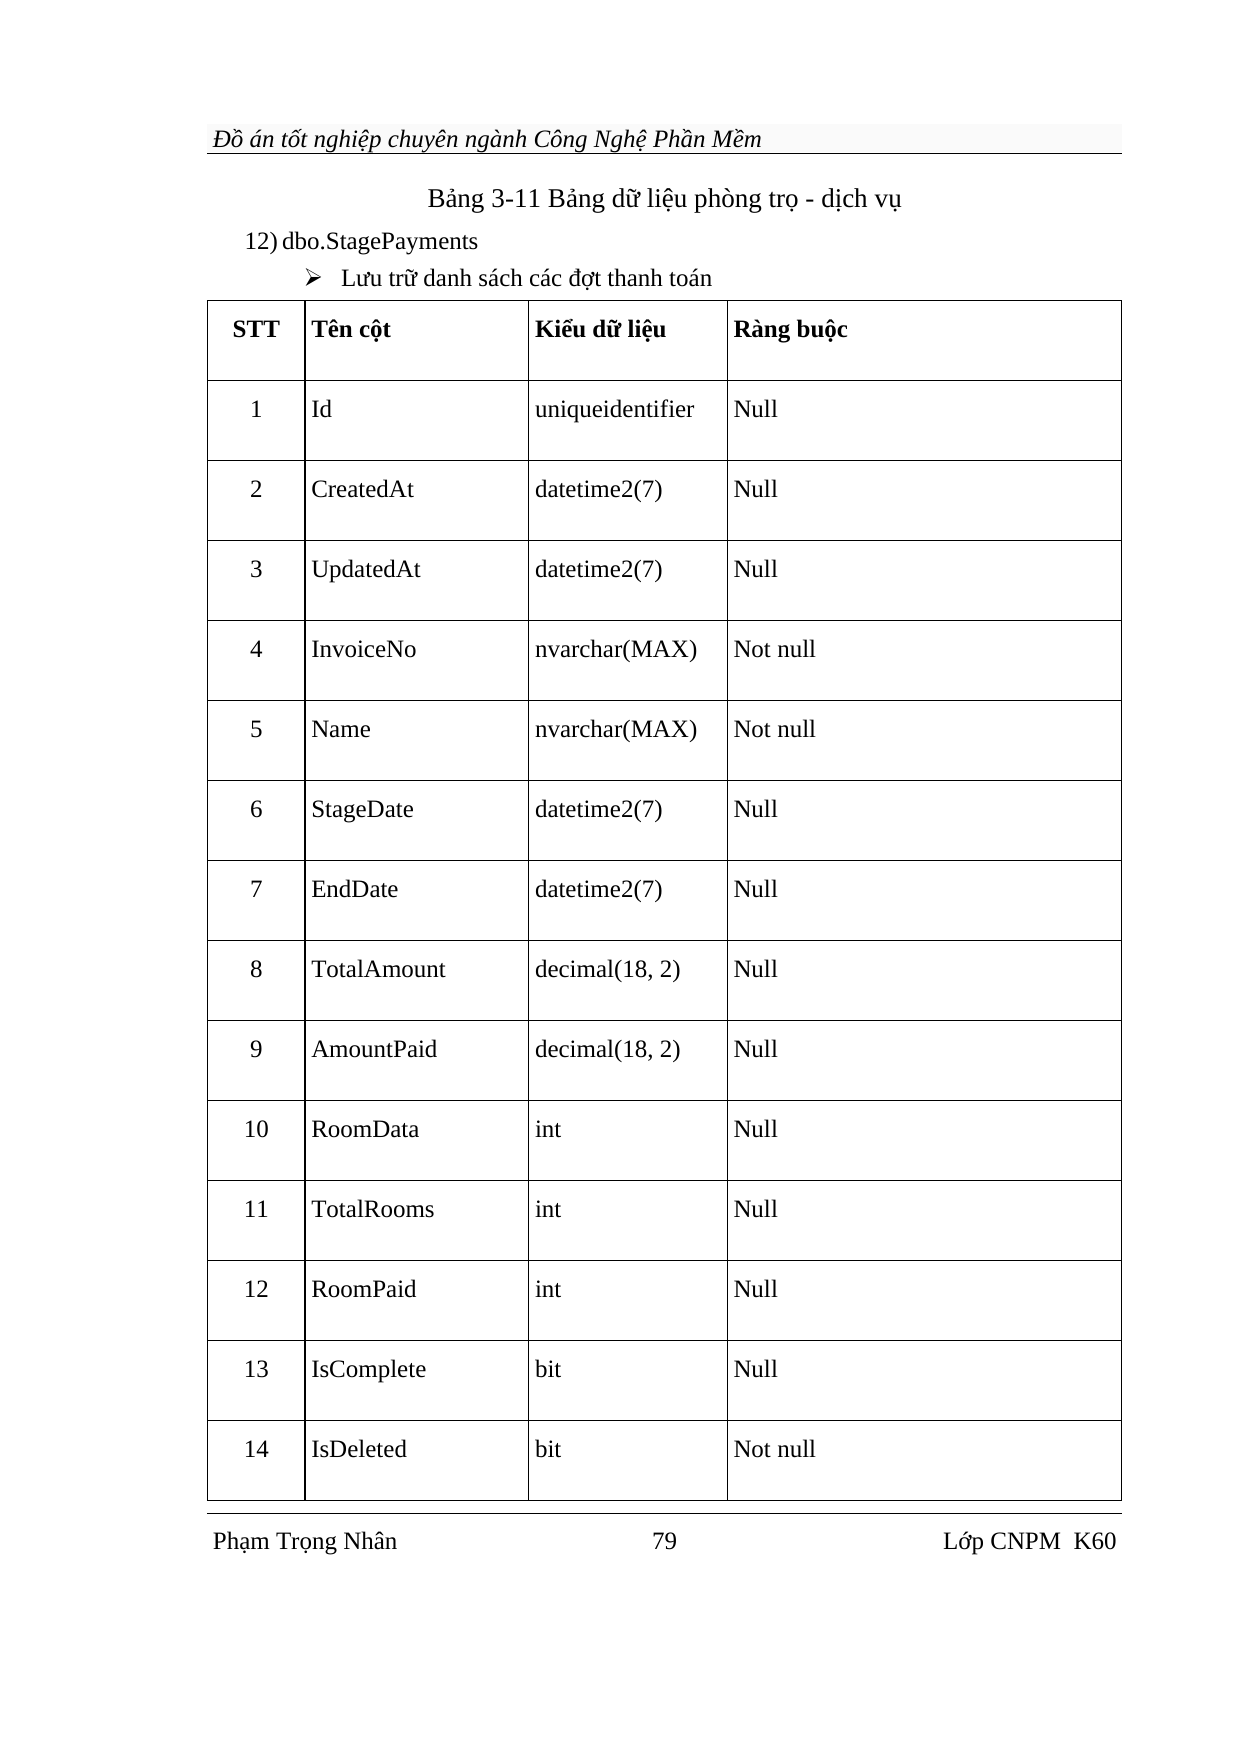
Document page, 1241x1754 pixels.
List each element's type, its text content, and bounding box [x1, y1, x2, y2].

table_header Kiểu dữ liệu [529, 301, 727, 380]
table_cell nvarchar(MAX) [529, 621, 727, 700]
table_cell datetime2(7) [529, 461, 727, 540]
list dbo.StagePayments [244, 226, 1122, 254]
table_cell IsComplete [306, 1341, 528, 1420]
table_cell Null [728, 781, 1121, 860]
table_cell Null [728, 1021, 1121, 1100]
table_cell 1 [208, 381, 304, 460]
table_cell IsDeleted [306, 1421, 528, 1500]
table_cell uniqueidentifier [529, 381, 727, 460]
table_cell datetime2(7) [529, 541, 727, 620]
table_cell Not null [728, 701, 1121, 780]
table_cell Null [728, 1101, 1121, 1180]
table_cell 2 [208, 461, 304, 540]
text Bảng 3-11 Bảng dữ liệu phòng trọ - dịch vụ [207, 182, 1122, 213]
table_cell decimal(18, 2) [529, 941, 727, 1020]
table_cell Null [728, 1341, 1121, 1420]
table_cell int [529, 1101, 727, 1180]
table_cell EndDate [306, 861, 528, 940]
table_cell Null [728, 1261, 1121, 1340]
table_cell CreatedAt [306, 461, 528, 540]
list Lưu trữ danh sách các đợt thanh toán [303, 263, 1122, 292]
table_header Ràng buộc [728, 301, 1121, 380]
table_cell Name [306, 701, 528, 780]
table_cell RoomData [306, 1101, 528, 1180]
table_cell RoomPaid [306, 1261, 528, 1340]
table_cell StageDate [306, 781, 528, 860]
table_cell 13 [208, 1341, 304, 1420]
table_cell datetime2(7) [529, 861, 727, 940]
table_cell bit [529, 1341, 727, 1420]
table_cell AmountPaid [306, 1021, 528, 1100]
table_cell TotalRooms [306, 1181, 528, 1260]
table_cell datetime2(7) [529, 781, 727, 860]
table_cell nvarchar(MAX) [529, 701, 727, 780]
table_cell int [529, 1261, 727, 1340]
table_header STT [208, 301, 304, 380]
table_cell TotalAmount [306, 941, 528, 1020]
table_cell InvoiceNo [306, 621, 528, 700]
table_cell 10 [208, 1101, 304, 1180]
table_cell 8 [208, 941, 304, 1020]
table_cell 5 [208, 701, 304, 780]
table_cell 12 [208, 1261, 304, 1340]
table_cell Id [306, 381, 528, 460]
table_cell int [529, 1181, 727, 1260]
table_cell decimal(18, 2) [529, 1021, 727, 1100]
table_cell Null [728, 941, 1121, 1020]
table_cell bit [529, 1421, 727, 1500]
table_cell 4 [208, 621, 304, 700]
table_cell Not null [728, 621, 1121, 700]
table_cell Null [728, 381, 1121, 460]
table_cell UpdatedAt [306, 541, 528, 620]
table_cell 7 [208, 861, 304, 940]
table_cell Not null [728, 1421, 1121, 1500]
table_cell 11 [208, 1181, 304, 1260]
table_cell Null [728, 1181, 1121, 1260]
table_cell Null [728, 861, 1121, 940]
table_cell Null [728, 461, 1121, 540]
table_cell 9 [208, 1021, 304, 1100]
table_cell 3 [208, 541, 304, 620]
table_cell Null [728, 541, 1121, 620]
table_header Tên cột [306, 301, 528, 380]
table_cell 6 [208, 781, 304, 860]
table_cell 14 [208, 1421, 304, 1500]
